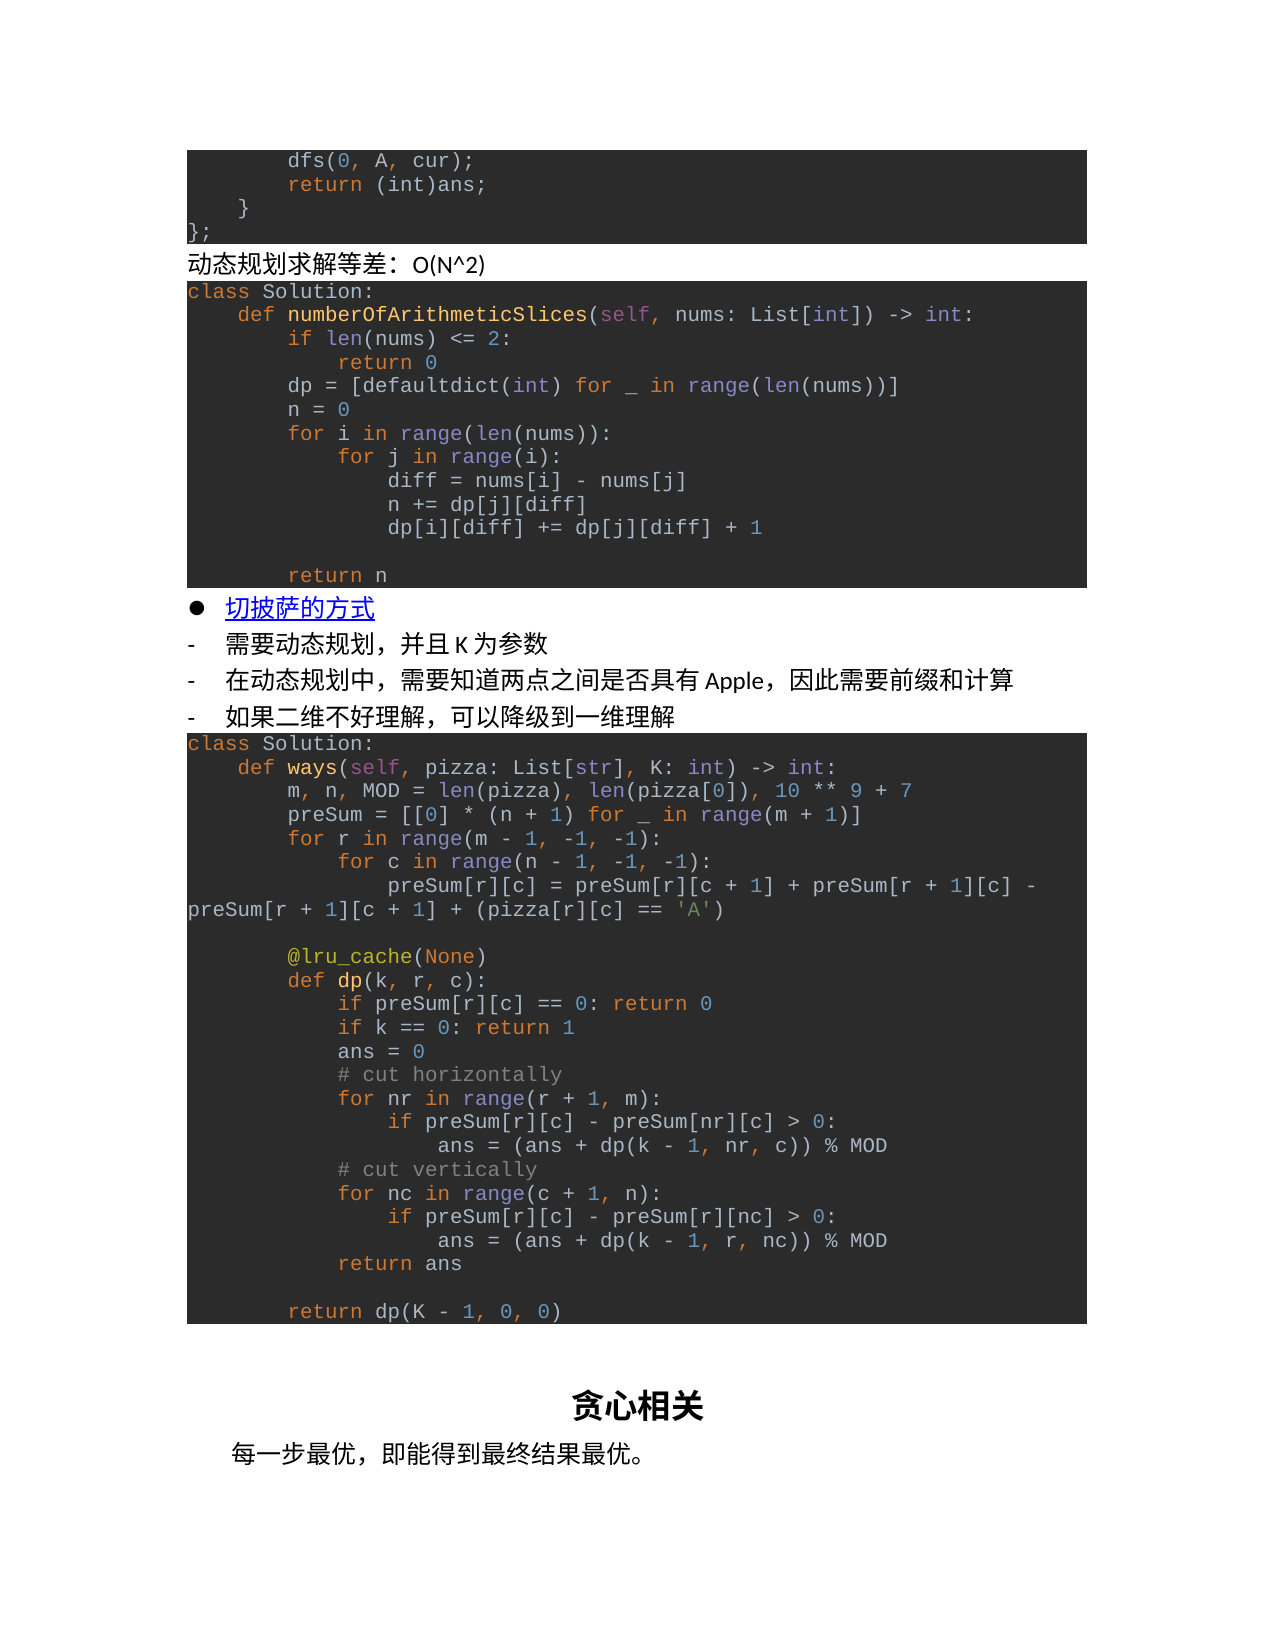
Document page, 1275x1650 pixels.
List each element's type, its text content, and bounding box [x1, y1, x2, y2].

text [187, 150, 1087, 244]
title 贪心相关 [187, 1380, 1087, 1428]
text 动态规划求解等差：O(N^2) [187, 244, 1087, 281]
text 每一步最优，即能得到最终结果最优。 [187, 1434, 1087, 1471]
text class Solution: def numberOfArithmeticSlices(self, nums: List[int]) -> int: if len(nums) <= 2: return 0 dp = [defaultdict(int) for _ in range(len(nums))] n = 0 for i in range(len(nums)): for j in range(i): diff = nums[i] - nums[j] n += dp[j][diff] dp[i][diff] += dp[j][diff] + 1 return n [187, 281, 1087, 588]
list 需要动态规划，并且K为参数 [187, 624, 1087, 661]
list 在动态规划中，需要知道两点之间是否具有Apple，因此需要前缀和计算 [187, 661, 1087, 697]
list 如果二维不好理解，可以降级到一维理解 [187, 697, 1087, 733]
text class Solution: def ways(self, pizza: List[str], K: int) -> int: m, n, MOD = len(pizza), len(pizza[0]), 10 ** 9 + 7 preSum = [[0] * (n + 1) for _ in range(m + 1)] for r in range(m - 1, -1, -1): for c in range(n - 1, -1, -1): preSum[r][c] = preSum[r][c + 1] + preSum[r + 1][c] - preSum[r + 1][c + 1] + (pizza[r][c] == 'A') @lru_cache(None) def dp(k, r, c): if preSum[r][c] == 0: return 0 if k == 0: return 1 ans = 0 # cut horizontally for nr in range(r + 1, m): if preSum[r][c] - preSum[nr][c] > 0: ans = (ans + dp(k - 1, nr, c)) % MOD # cut vertically for nc in range(c + 1, n): if preSum[r][c] - preSum[r][nc] > 0: ans = (ans + dp(k - 1, r, nc)) % MOD return ans return dp(K - 1, 0, 0) [187, 733, 1087, 1324]
list 切披萨的方式 [187, 588, 1087, 624]
